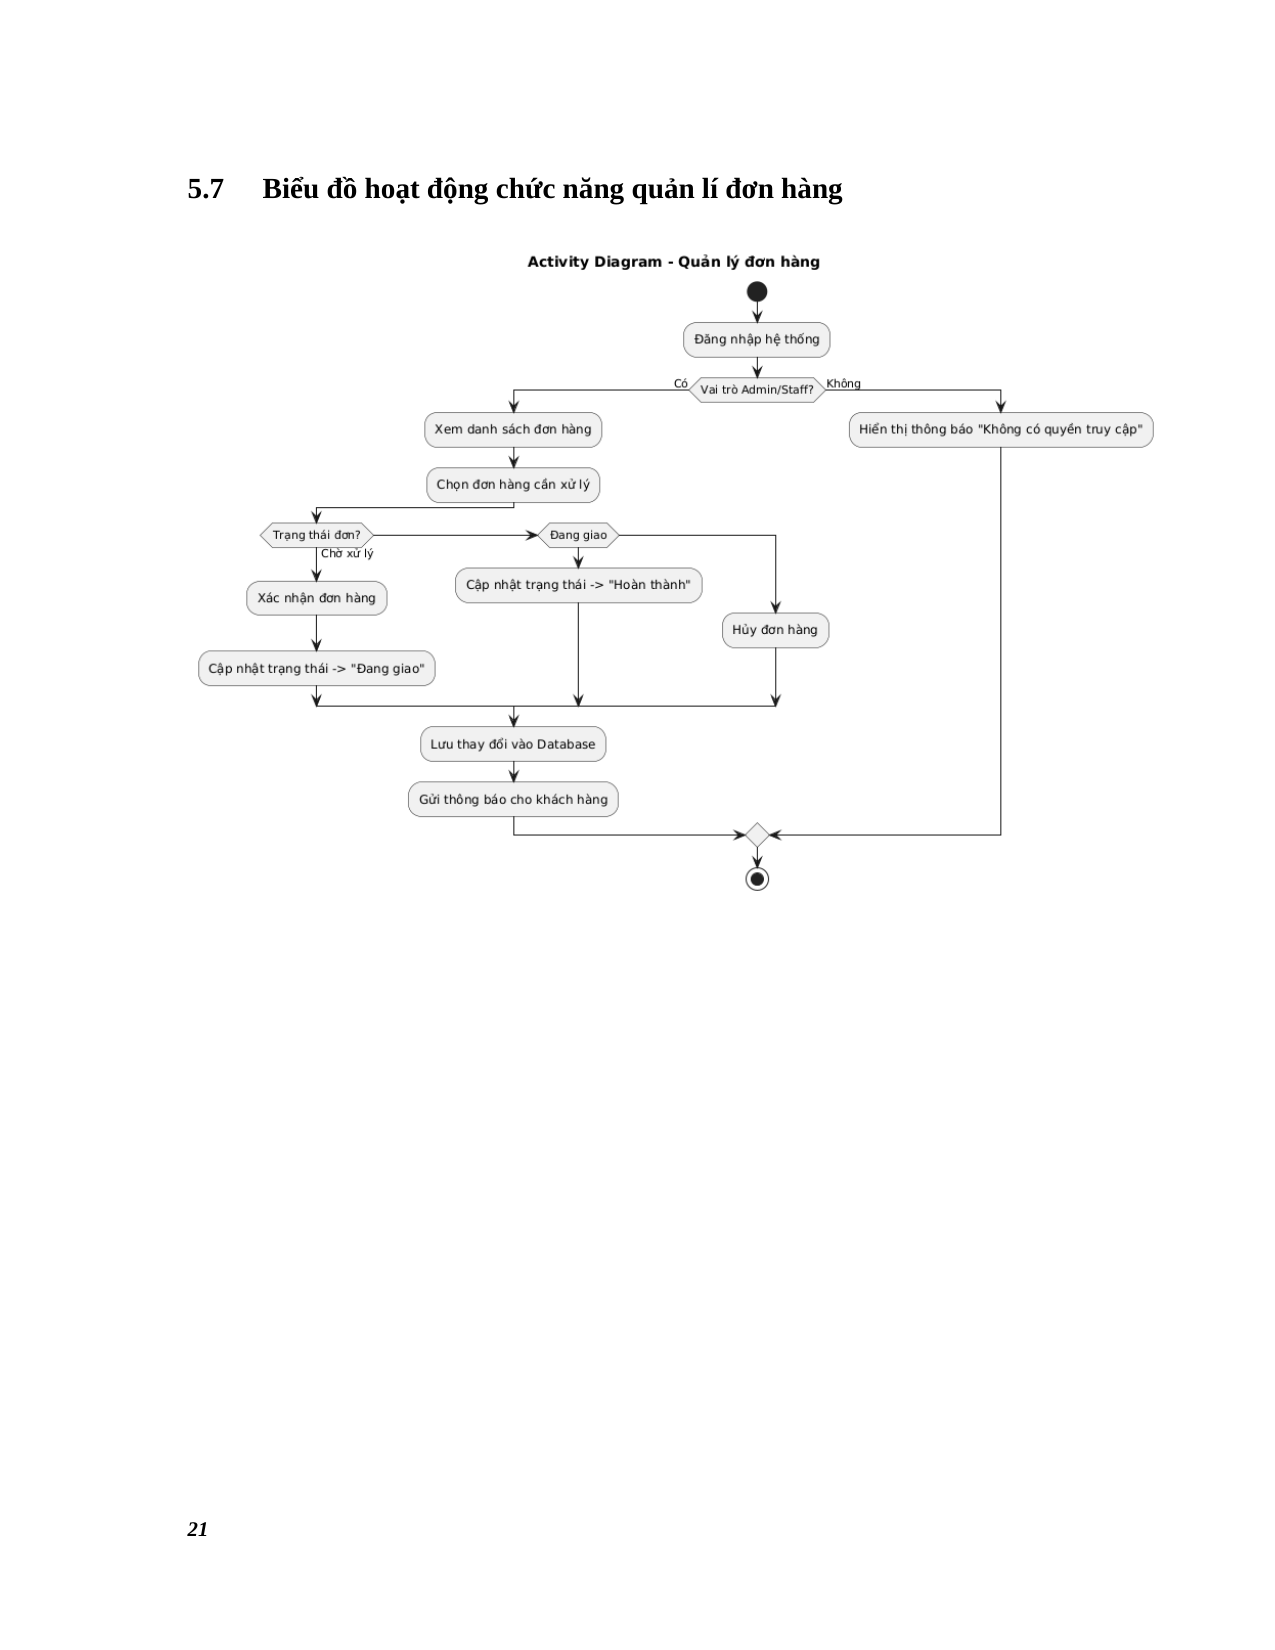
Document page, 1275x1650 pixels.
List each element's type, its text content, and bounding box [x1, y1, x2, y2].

picture [187, 233, 1163, 900]
subtitle Biểu đồ hoạt động chức năng quản lí đơn hàng [187, 171, 1200, 204]
